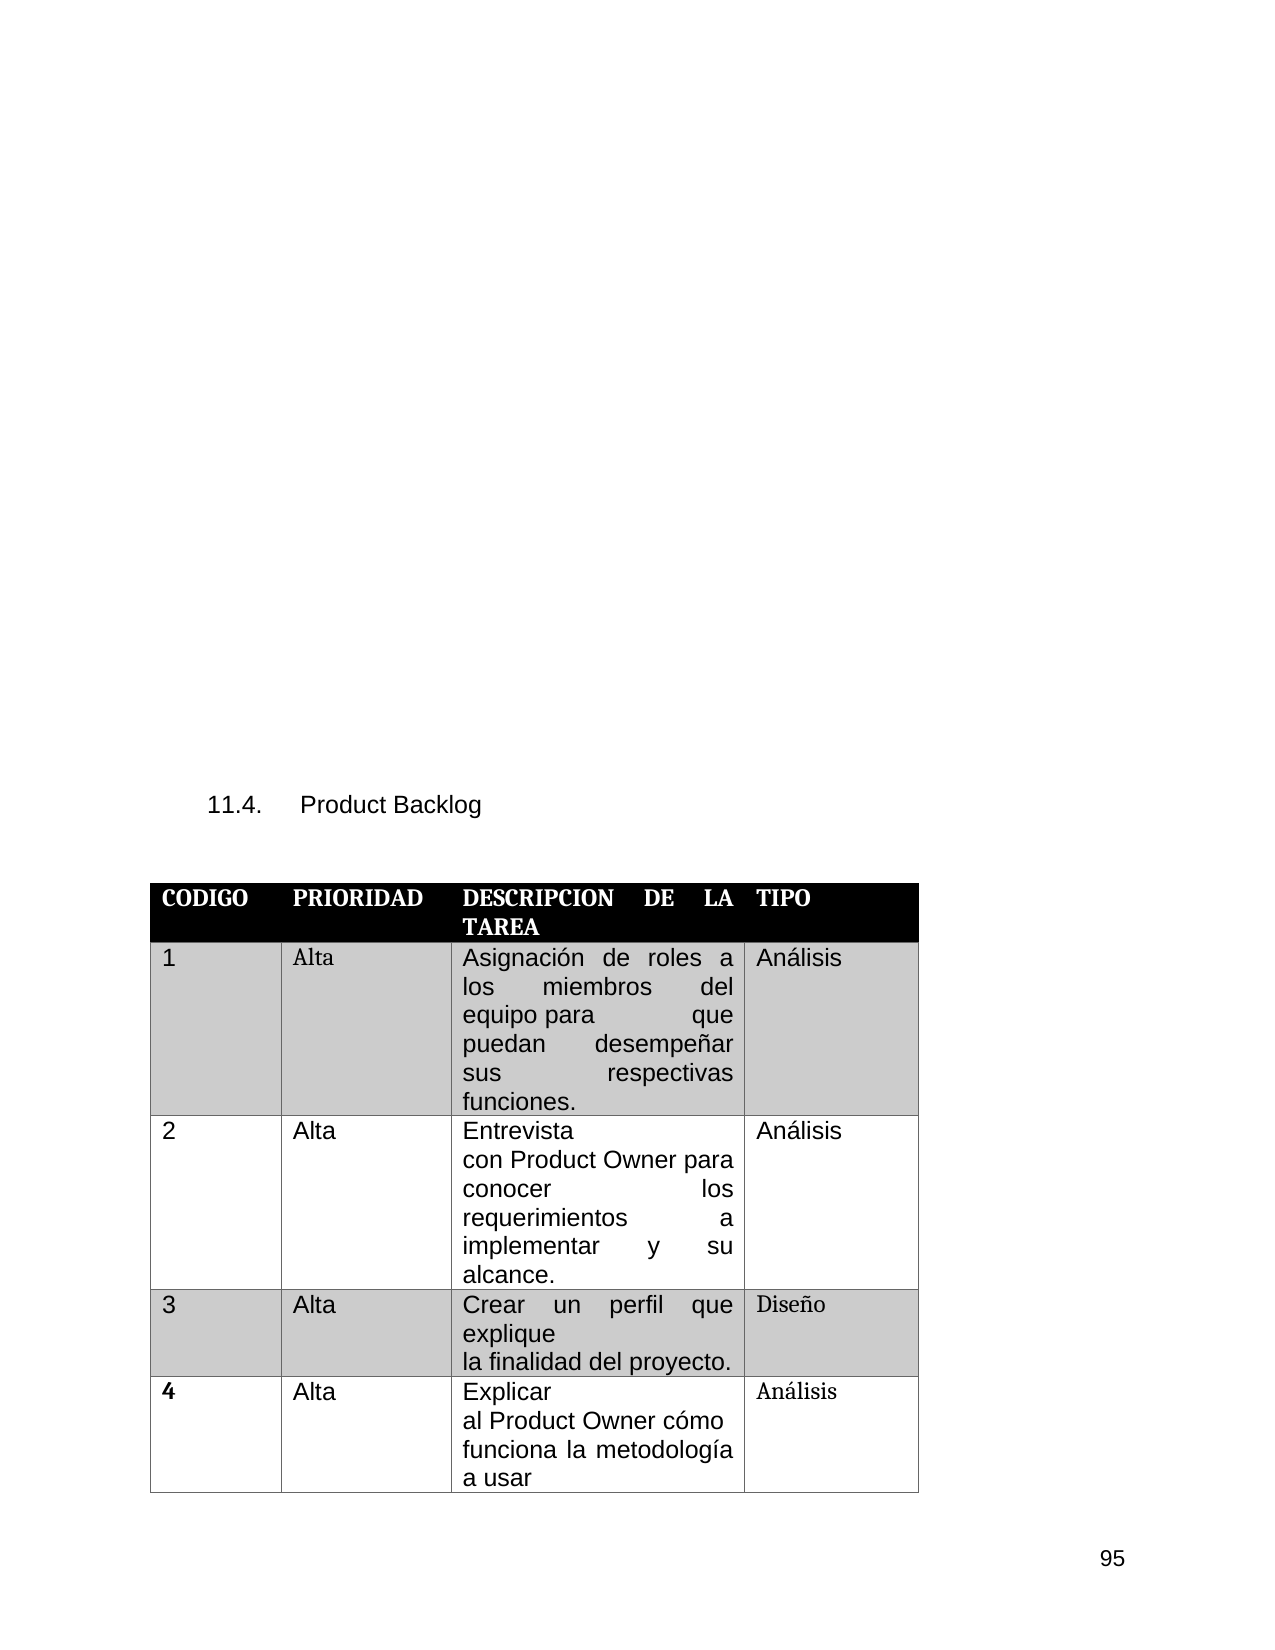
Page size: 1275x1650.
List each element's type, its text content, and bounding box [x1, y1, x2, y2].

table_header CODIGO [151, 884, 281, 942]
table_cell 2 [151, 1116, 281, 1289]
table_cell 1 [151, 943, 281, 1115]
table_header TIPO [745, 884, 918, 942]
table_cell Alta [282, 943, 451, 1115]
table_cell Entrevista con Product Owner para conocer los requerimientos a implementar y su alcance. [452, 1116, 744, 1289]
table_cell Explicar al Product Owner cómo funciona la metodología a usar [452, 1377, 744, 1492]
table_cell Análisis [745, 1116, 918, 1289]
table_cell Asignación de roles a los miembros del equipo para que puedan desempeñar sus respectivas funciones. [452, 943, 744, 1115]
table_header DESCRIPCION DE LA TAREA [452, 884, 744, 942]
table_cell 3 [151, 1290, 281, 1376]
table_cell Diseño [745, 1290, 918, 1376]
table_cell Análisis [745, 1377, 918, 1492]
table_cell Alta [282, 1290, 451, 1376]
table_cell Análisis [745, 943, 918, 1115]
table_cell Alta [282, 1377, 451, 1492]
table_cell 4 [151, 1377, 281, 1492]
table_cell Alta [282, 1116, 451, 1289]
table_cell Crear un perfil que explique la finalidad del proyecto. [452, 1290, 744, 1376]
subtitle Product Backlog [262, 790, 1125, 819]
table_header PRIORIDAD [282, 884, 451, 942]
